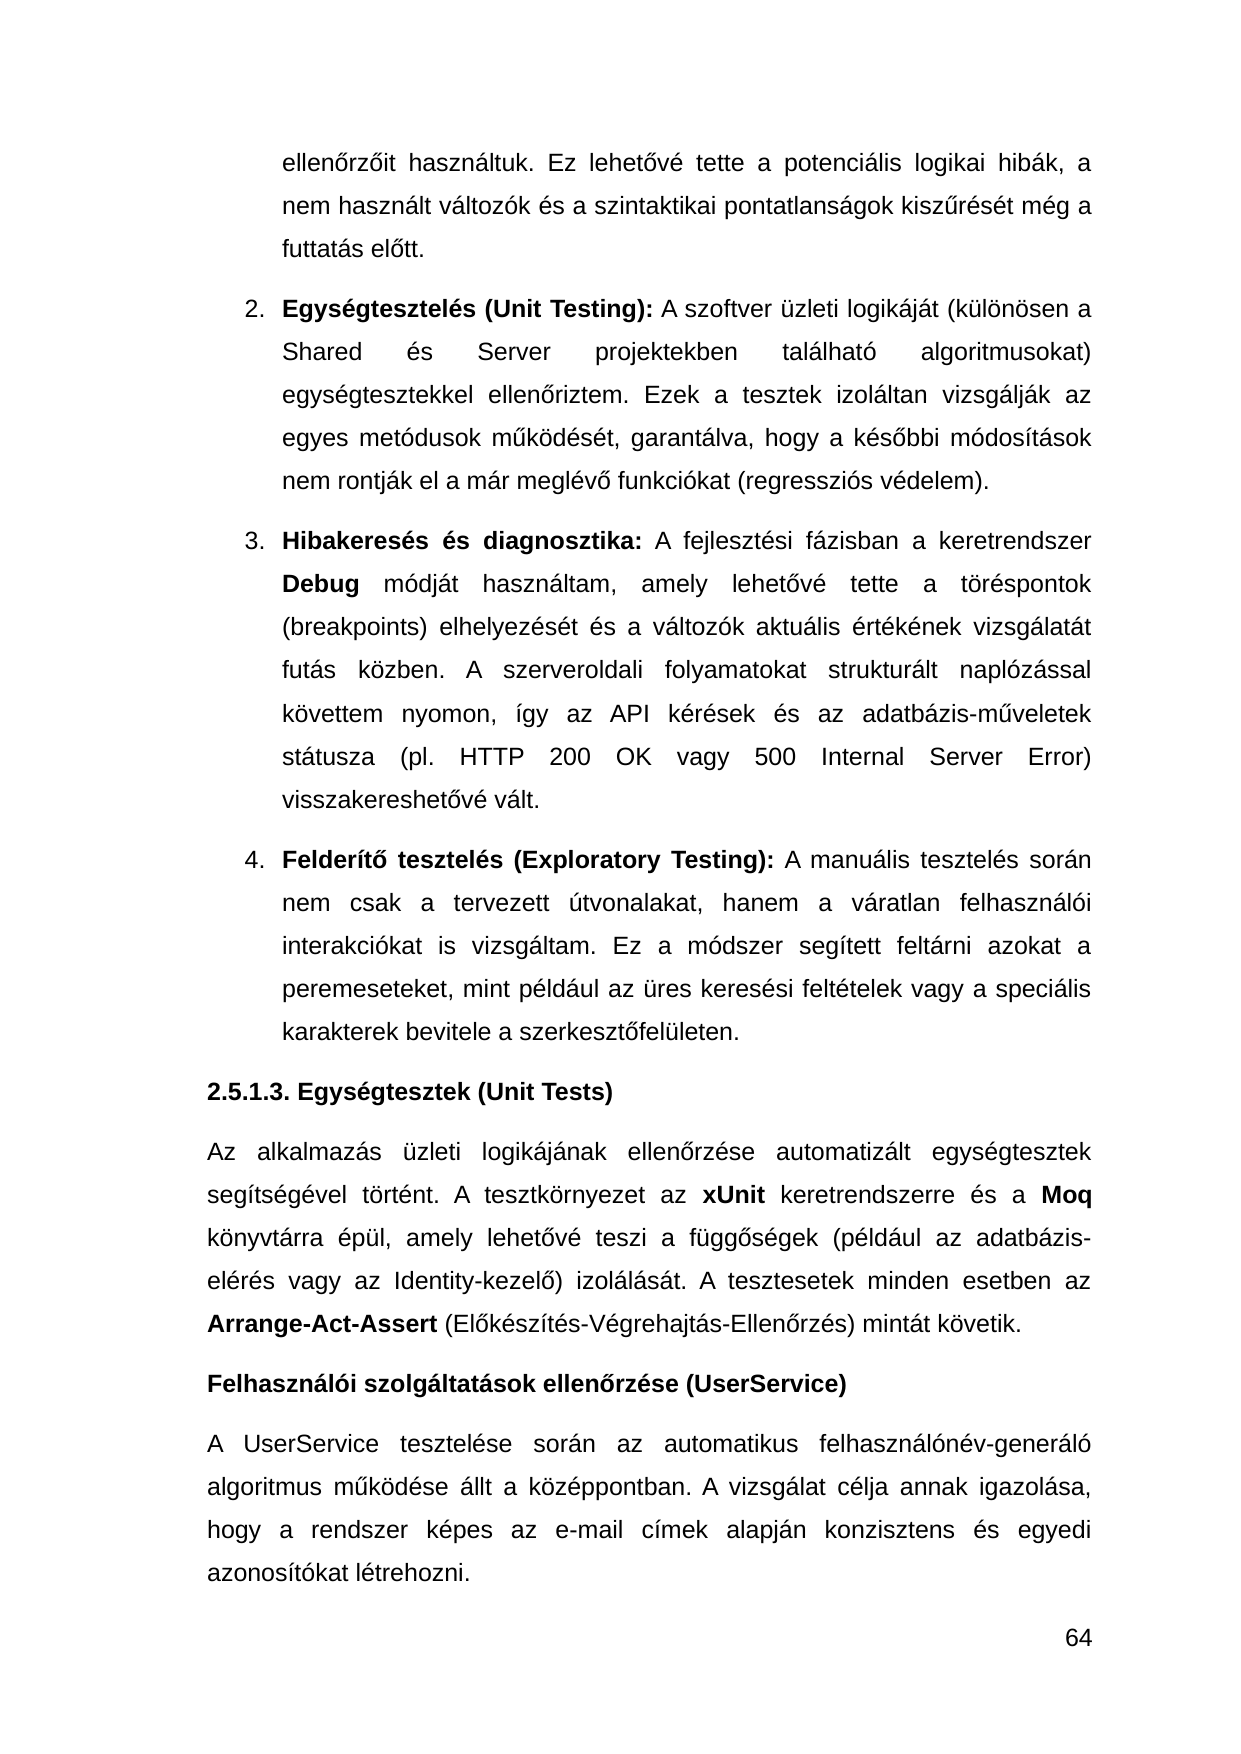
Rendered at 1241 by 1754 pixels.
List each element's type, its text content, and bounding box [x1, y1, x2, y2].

list Egységtesztelés (Unit Testing): A szoftver üzleti logikáját (különösen a Shared és Server projektekben található algoritmusokat) egységtesztekkel ellenőriztem. Ezek a tesztek izoláltan vizsgálják az egyes metódusok működését, garantálva, hogy a későbbi módosítások nem rontják el a már meglévő funkciókat (regressziós védelem). [244, 294, 1092, 495]
subtitle Egységtesztek (Unit Tests) [207, 1077, 1092, 1106]
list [244, 148, 1092, 263]
list Hibakeresés és diagnosztika: A fejlesztési fázisban a keretrendszer Debug módját használtam, amely lehetővé tette a töréspontok (breakpoints) elhelyezését és a változók aktuális értékének vizsgálatát futás közben. A szerveroldali folyamatokat strukturált naplózással követtem nyomon, így az API kérések és az adatbázis-műveletek státusza (pl. HTTP 200 OK vagy 500 Internal Server Error) visszakereshetővé vált. [244, 526, 1092, 813]
text Az alkalmazás üzleti logikájának ellenőrzése automatizált egységtesztek segítségével történt. A tesztkörnyezet az xUnit keretrendszerre és a Moq könyvtárra épül, amely lehetővé teszi a függőségek (például az adatbázis-elérés vagy az Identity-kezelő) izolálását. A tesztesetek minden esetben az Arrange-Act-Assert (Előkészítés-Végrehajtás-Ellenőrzés) mintát követik. [207, 1137, 1092, 1338]
list Felderítő tesztelés (Exploratory Testing): A manuális tesztelés során nem csak a tervezett útvonalakat, hanem a váratlan felhasználói interakciókat is vizsgáltam. Ez a módszer segített feltárni azokat a peremeseteket, mint például az üres keresési feltételek vagy a speciális karakterek bevitele a szerkesztőfelületen. [244, 844, 1092, 1046]
text A UserService tesztelése során az automatikus felhasználónév-generáló algoritmus működése állt a középpontban. A vizsgálat célja annak igazolása, hogy a rendszer képes az e-mail címek alapján konzisztens és egyedi azonosítókat létrehozni. [207, 1429, 1092, 1587]
text Felhasználói szolgáltatások ellenőrzése (UserService) [207, 1369, 1092, 1398]
